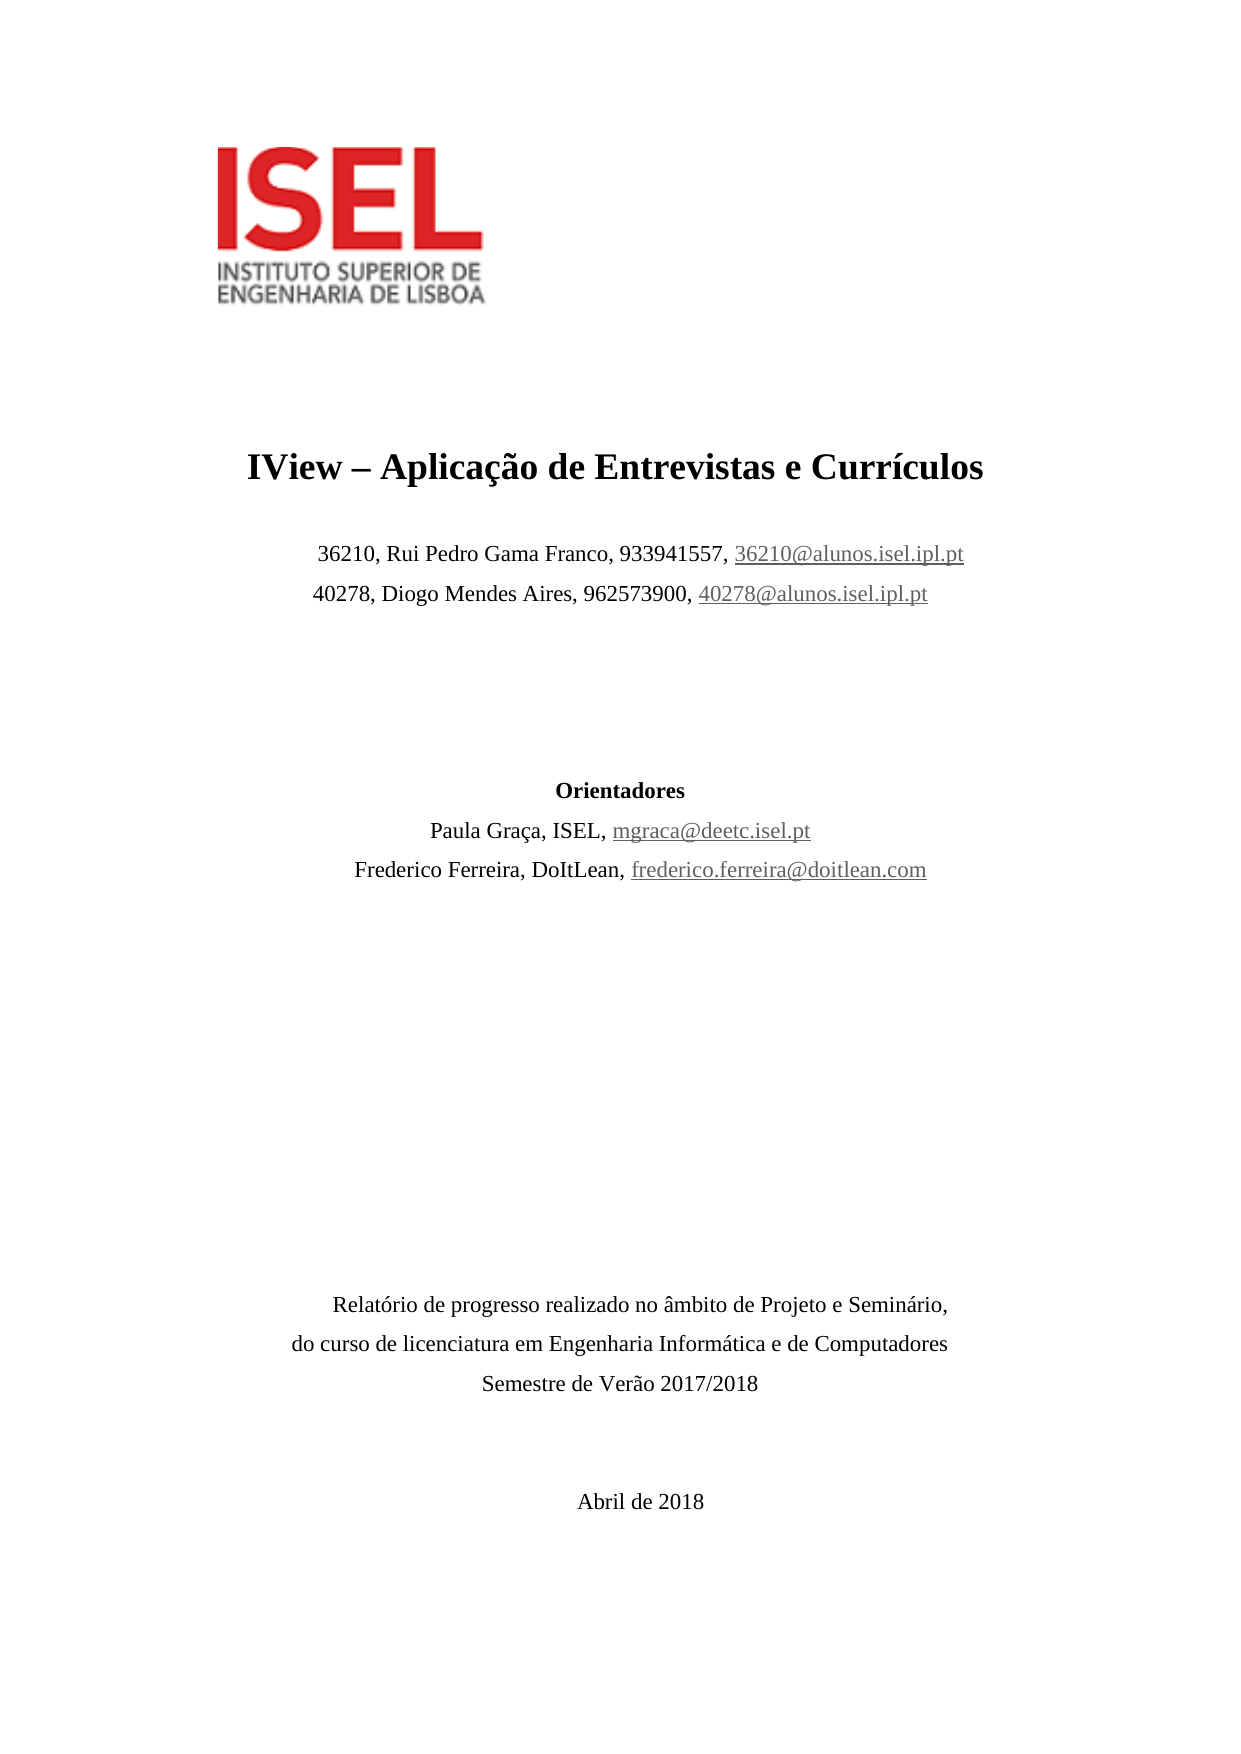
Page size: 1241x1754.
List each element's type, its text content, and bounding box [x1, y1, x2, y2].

text Frederico Ferreira, DoItLean, frederico.ferreira@doitlean.com [177, 856, 1063, 883]
text Abril de 2018 [177, 1488, 1063, 1514]
text 36210, Rui Pedro Gama Franco, 933941557, 36210@alunos.isel.ipl.pt 40278, Diogo Mendes Aires, 962573900, 40278@alunos.isel.ipl.pt [177, 541, 1063, 646]
text Orientadores [177, 777, 1063, 804]
text Paula Graça, ISEL, mgraca@deetc.isel.pt [177, 817, 1063, 843]
text IView – Aplicação de Entrevistas e Currículos [177, 445, 1063, 527]
text Relatório de progresso realizado no âmbito de Projeto e Seminário, do curso de licenciatura em Engenharia Informática e de Computadores Semestre de Verão 2017/2018 [177, 1291, 1063, 1435]
picture [217, 147, 488, 314]
